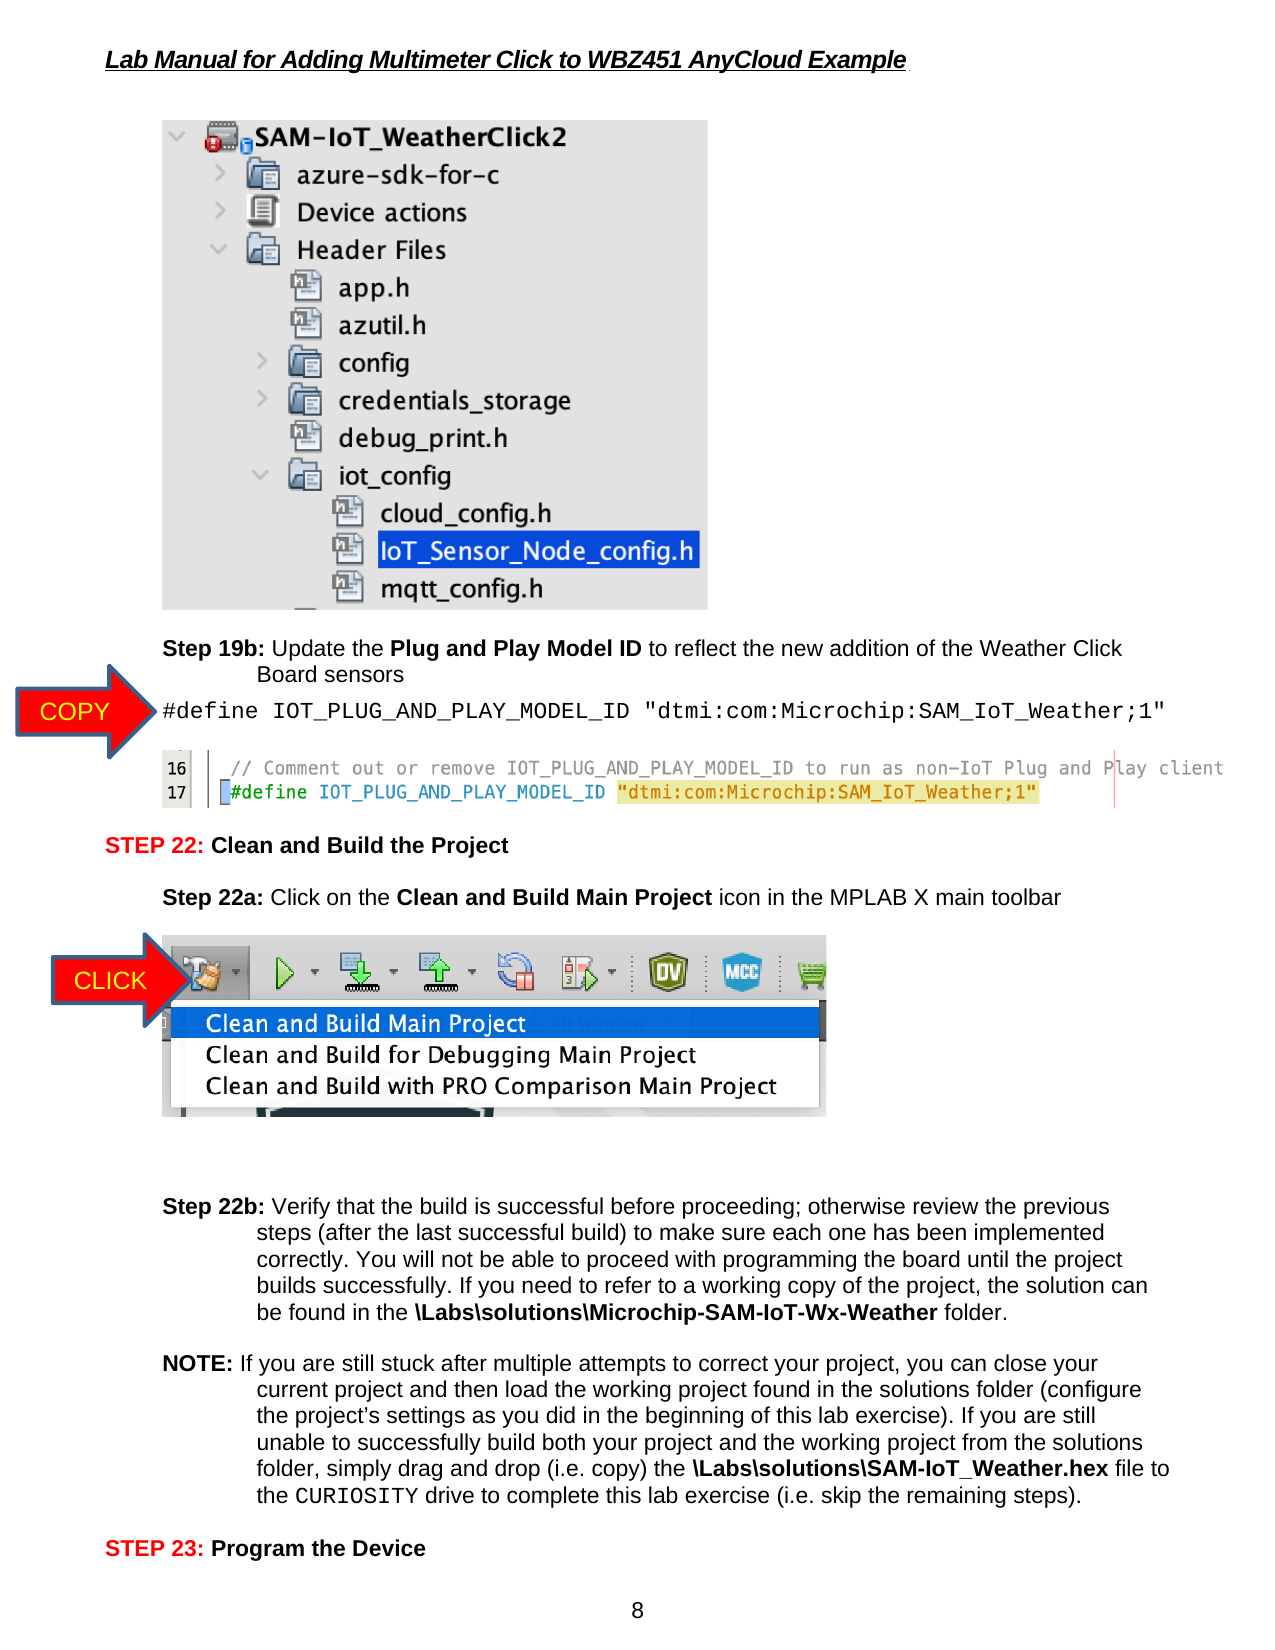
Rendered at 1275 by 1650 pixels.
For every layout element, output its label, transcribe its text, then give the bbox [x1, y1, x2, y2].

text Step 22b: Verify that the build is successful before proceeding; otherwise review the previous steps (after the last successful build) to make sure each one has been implemented correctly. You will not be able to proceed with programming the board until the project builds successfully. If you need to refer to a working copy of the project, the solution can be found in the \Labs\solutions\Microchip-SAM-IoT-Wx-Weather folder. [162, 1193, 1170, 1325]
picture [162, 120, 708, 610]
picture [162, 935, 827, 1117]
text #define IOT_PLUG_AND_PLAY_MODEL_ID "dtmi:com:Microchip:SAM_IoT_Weather;1" [162, 700, 1170, 726]
text STEP 22: Clean and Build the Project [105, 832, 1170, 859]
text Step 19b: Update the Plug and Play Model ID to reflect the new addition of the Weather Click Board sensors [162, 634, 1170, 687]
text Step 22a: Click on the Clean and Build Main Project icon in the MPLAB X main toolbar [162, 884, 1170, 910]
picture [162, 750, 1227, 808]
text STEP 23: Program the Device [105, 1535, 1170, 1561]
text NOTE: If you are still stuck after multiple attempts to correct your project, you can close your current project and then load the working project found in the solutions folder (configure the project’s settings as you did in the beginning of this lab exercise). If you are still unable to successfully build both your project and the working project from the solutions folder, simply drag and drop (i.e. copy) the \Labs\solutions\SAM-IoT_Weather.hex file to the CURIOSITY drive to complete this lab exercise (i.e. skip the remaining steps). [162, 1350, 1170, 1510]
